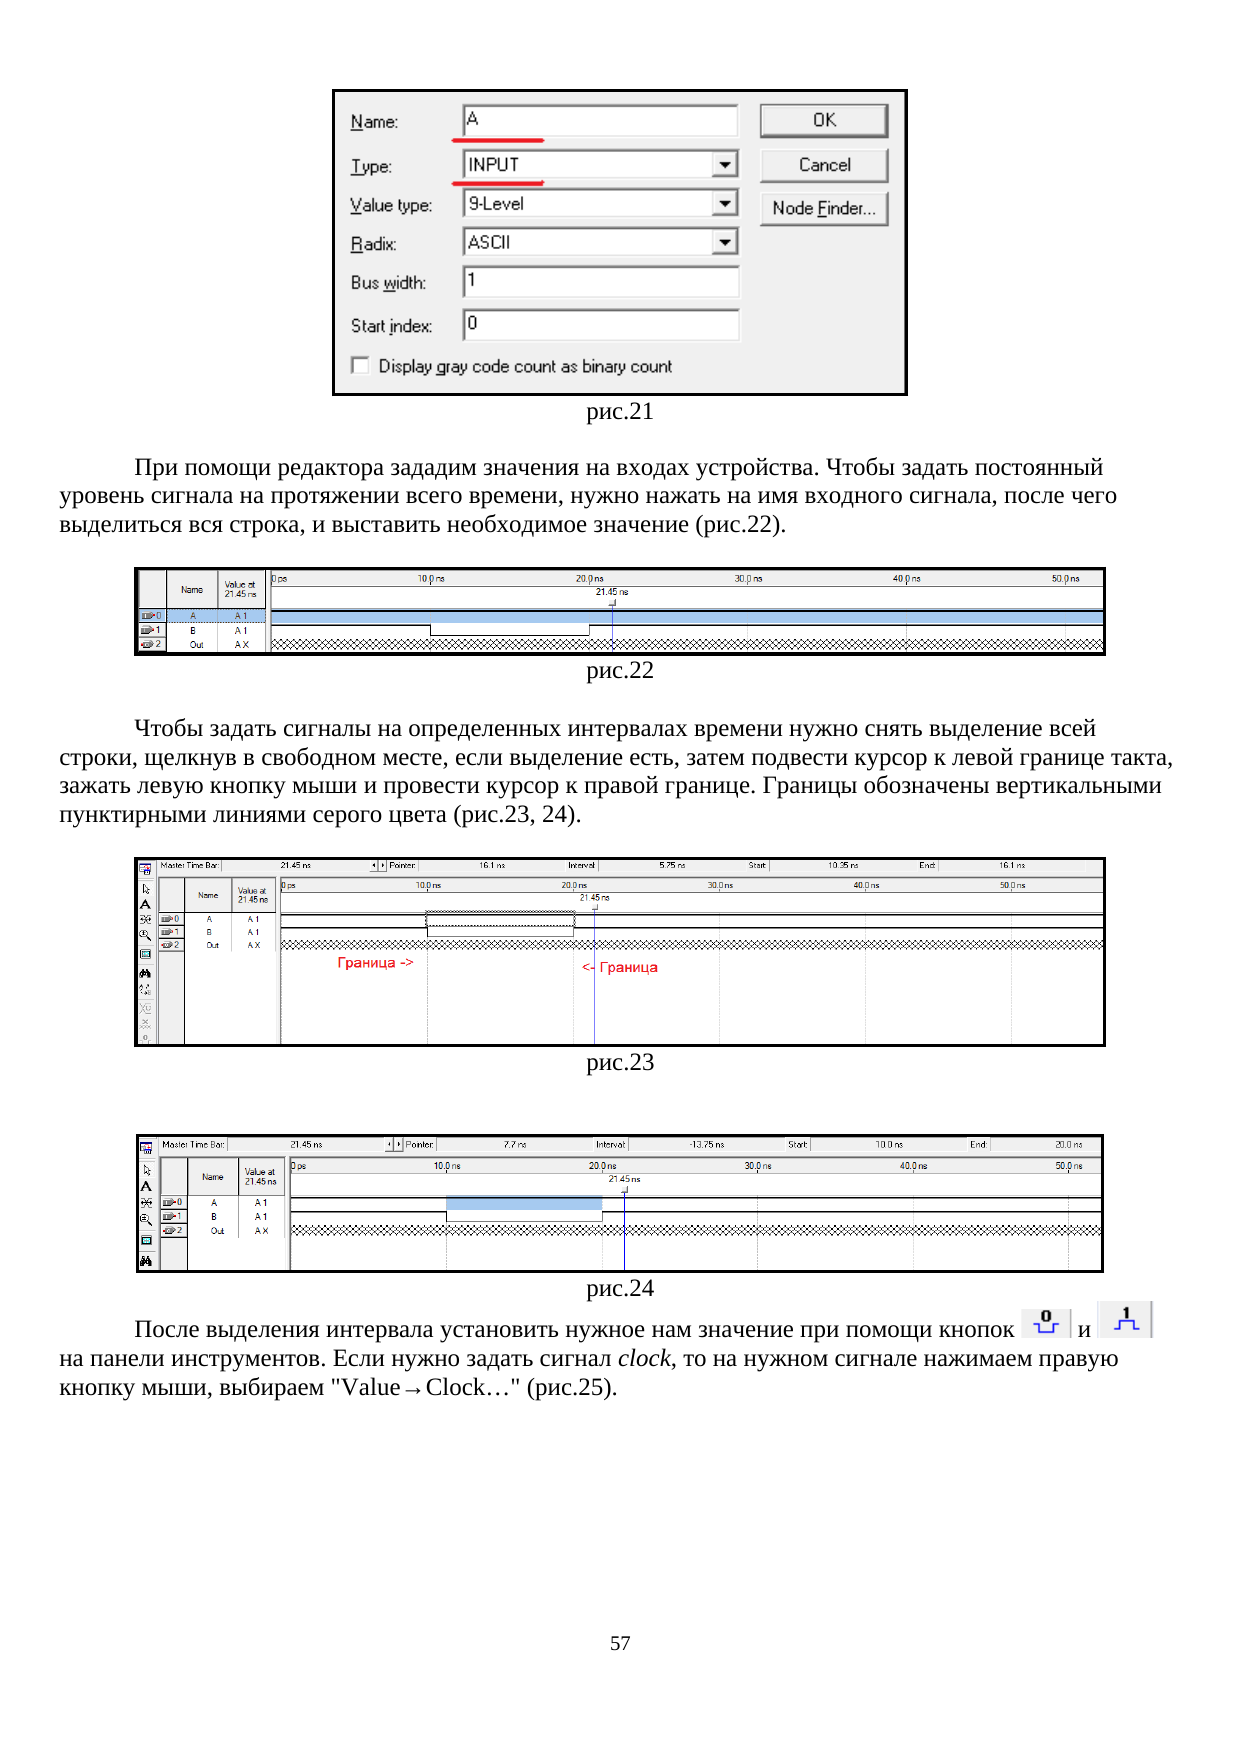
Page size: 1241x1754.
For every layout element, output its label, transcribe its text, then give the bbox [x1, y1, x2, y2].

picture [139, 1137, 1101, 1270]
picture [138, 860, 1103, 1044]
text После выделения интервала установить нужное нам значение при помощи кнопок и на панели инструментов. Если нужно задать сигнал clock, то на нужном сигнале нажимаем правую кнопку мыши, выбираем "Value→Clock…" (рис.25). [59, 1302, 1181, 1400]
text рис.24 [59, 1273, 1181, 1302]
text рис.23 [59, 1047, 1181, 1076]
text При помощи редактора зададим значения на входах устройства. Чтобы задать постоянный уровень сигнала на протяжении всего времени, нужно нажать на имя входного сигнала, после чего выделиться вся строка, и выставить необходимое значение (рис.22). [59, 452, 1181, 538]
picture [335, 92, 905, 393]
picture [1097, 1301, 1154, 1338]
text рис.22 [59, 656, 1181, 684]
text Чтобы задать сигналы на определенных интервалах времени нужно снять выделение всей строки, щелкнув в свободном месте, если выделение есть, затем подвести курсор к левой границе такта, зажать левую кнопку мыши и провести курсор к правой границе. Границы обозначены вертикальными пунктирными линиями серого цвета (рис.23, 24). [59, 713, 1181, 828]
text рис.21 [59, 396, 1181, 425]
picture [1021, 1309, 1072, 1338]
picture [138, 570, 1103, 652]
